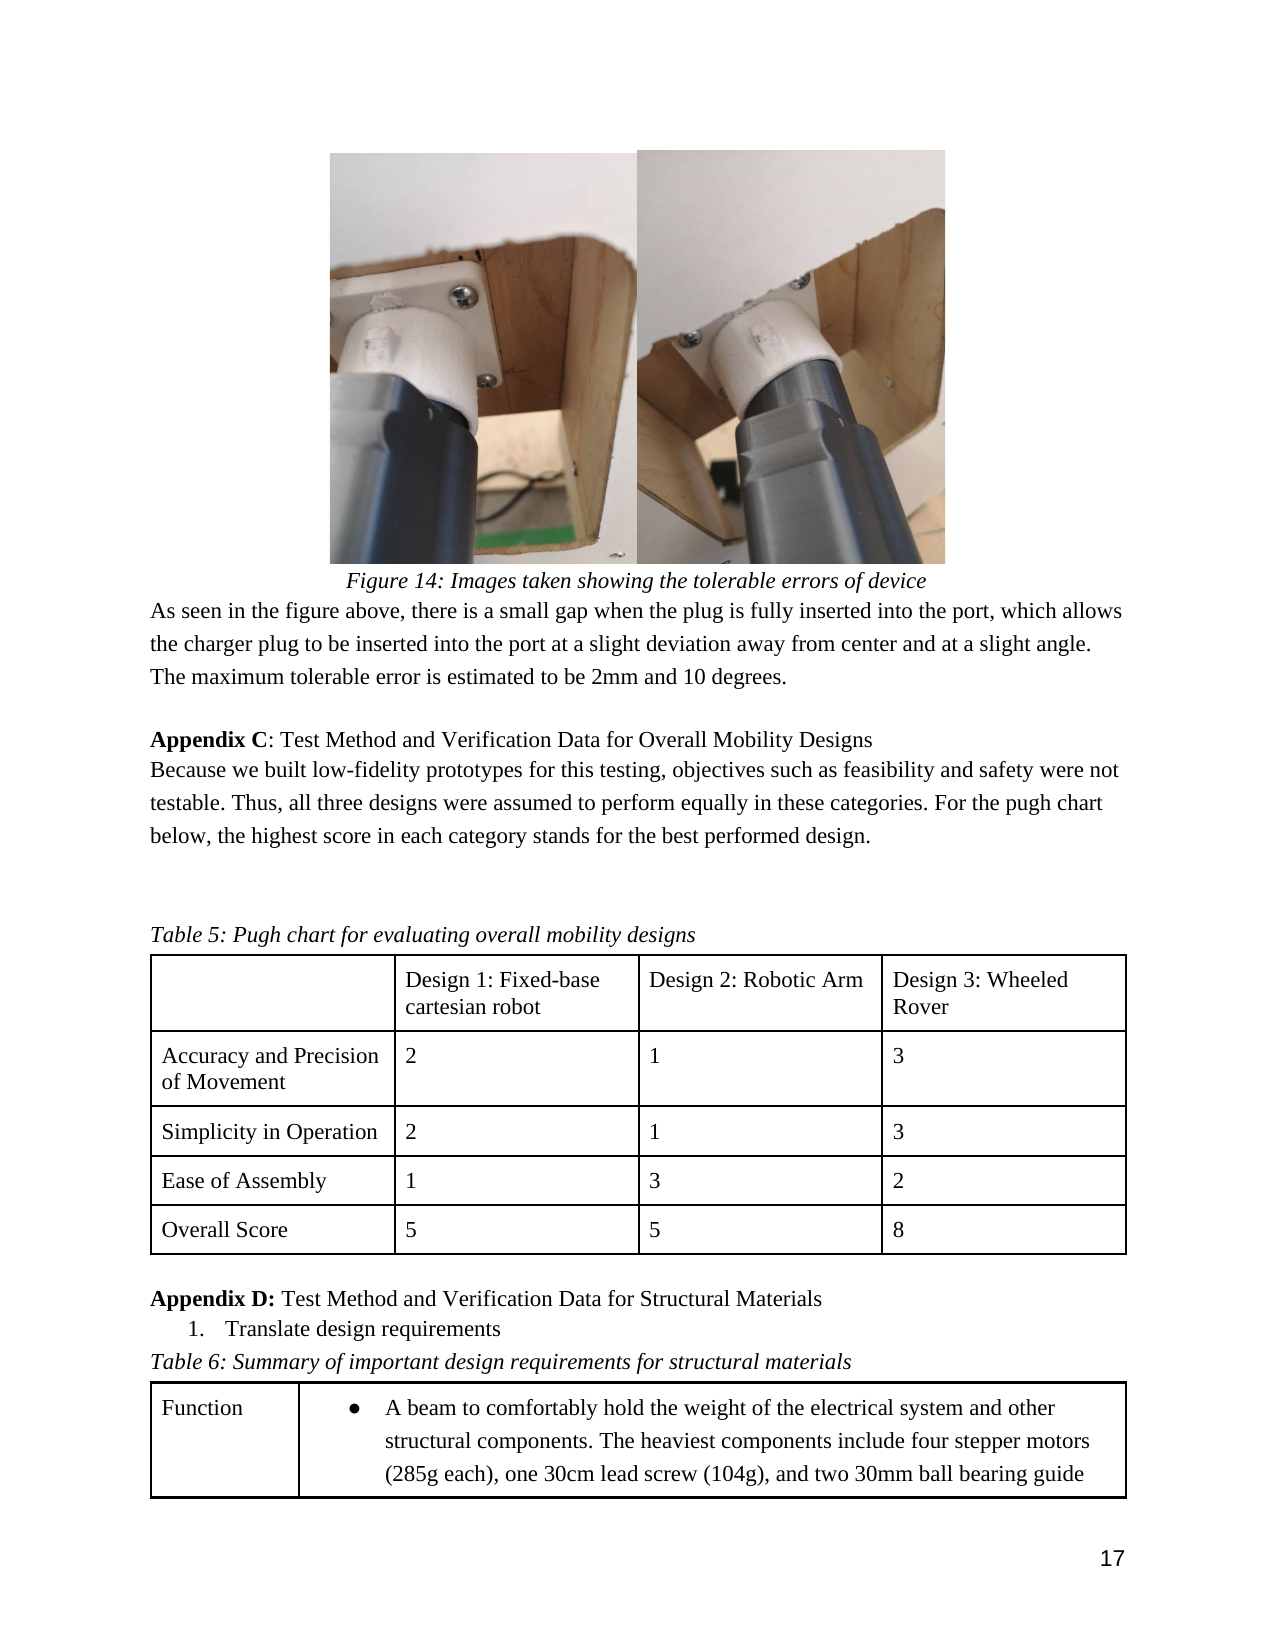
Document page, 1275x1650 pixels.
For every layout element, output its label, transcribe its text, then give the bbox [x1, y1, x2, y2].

table_cell Ease of Assembly [152, 1157, 394, 1204]
table_cell Overall Score [152, 1206, 394, 1253]
table_cell 2 [883, 1157, 1125, 1204]
table_cell 2 [396, 1107, 638, 1154]
text Figure 14: Images taken showing the tolerable errors of device [150, 567, 1125, 593]
text Table 6: Summary of important design requirements for structural materials [150, 1348, 1125, 1375]
table_cell Simplicity in Operation [152, 1107, 394, 1154]
table_cell Accuracy and Precision of Movement [152, 1032, 394, 1105]
table_header [152, 956, 394, 1029]
text As seen in the figure above, there is a small gap when the plug is fully inserted into the port, which allows the charger plug to be inserted into the port at a slight deviation away from center and at a slight angle. The maximum tolerable error is estimated to be 2mm and 10 degrees. [150, 597, 1125, 689]
table_cell 5 [396, 1206, 638, 1253]
table_cell 1 [396, 1157, 638, 1204]
table_cell 1 [640, 1032, 881, 1105]
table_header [300, 1384, 1125, 1496]
text Appendix C: Test Method and Verification Data for Overall Mobility Designs [150, 726, 1125, 753]
picture [329, 150, 946, 564]
table_cell 3 [883, 1032, 1125, 1105]
text Table 5: Pugh chart for evaluating overall mobility designs [150, 921, 1125, 947]
table_cell 1 [640, 1107, 881, 1154]
text Appendix D: Test Method and Verification Data for Structural Materials [150, 1285, 1125, 1312]
table_header Function [152, 1384, 298, 1496]
table_cell 8 [883, 1206, 1125, 1253]
table_header Design 1: Fixed-base cartesian robot [396, 956, 638, 1029]
table_header Design 2: Robotic Arm [640, 956, 881, 1029]
table_header Design 3: Wheeled Rover [883, 956, 1125, 1029]
table_cell 3 [883, 1107, 1125, 1154]
text Because we built low-fidelity prototypes for this testing, objectives such as feasibility and safety were not testable. Thus, all three designs were assumed to perform equally in these categories. For the pugh chart below, the highest score in each category stands for the best performed design. [150, 756, 1125, 849]
list Translate design requirements [187, 1316, 1125, 1342]
table_cell 3 [640, 1157, 881, 1204]
table_cell 2 [396, 1032, 638, 1105]
table_cell 5 [640, 1206, 881, 1253]
